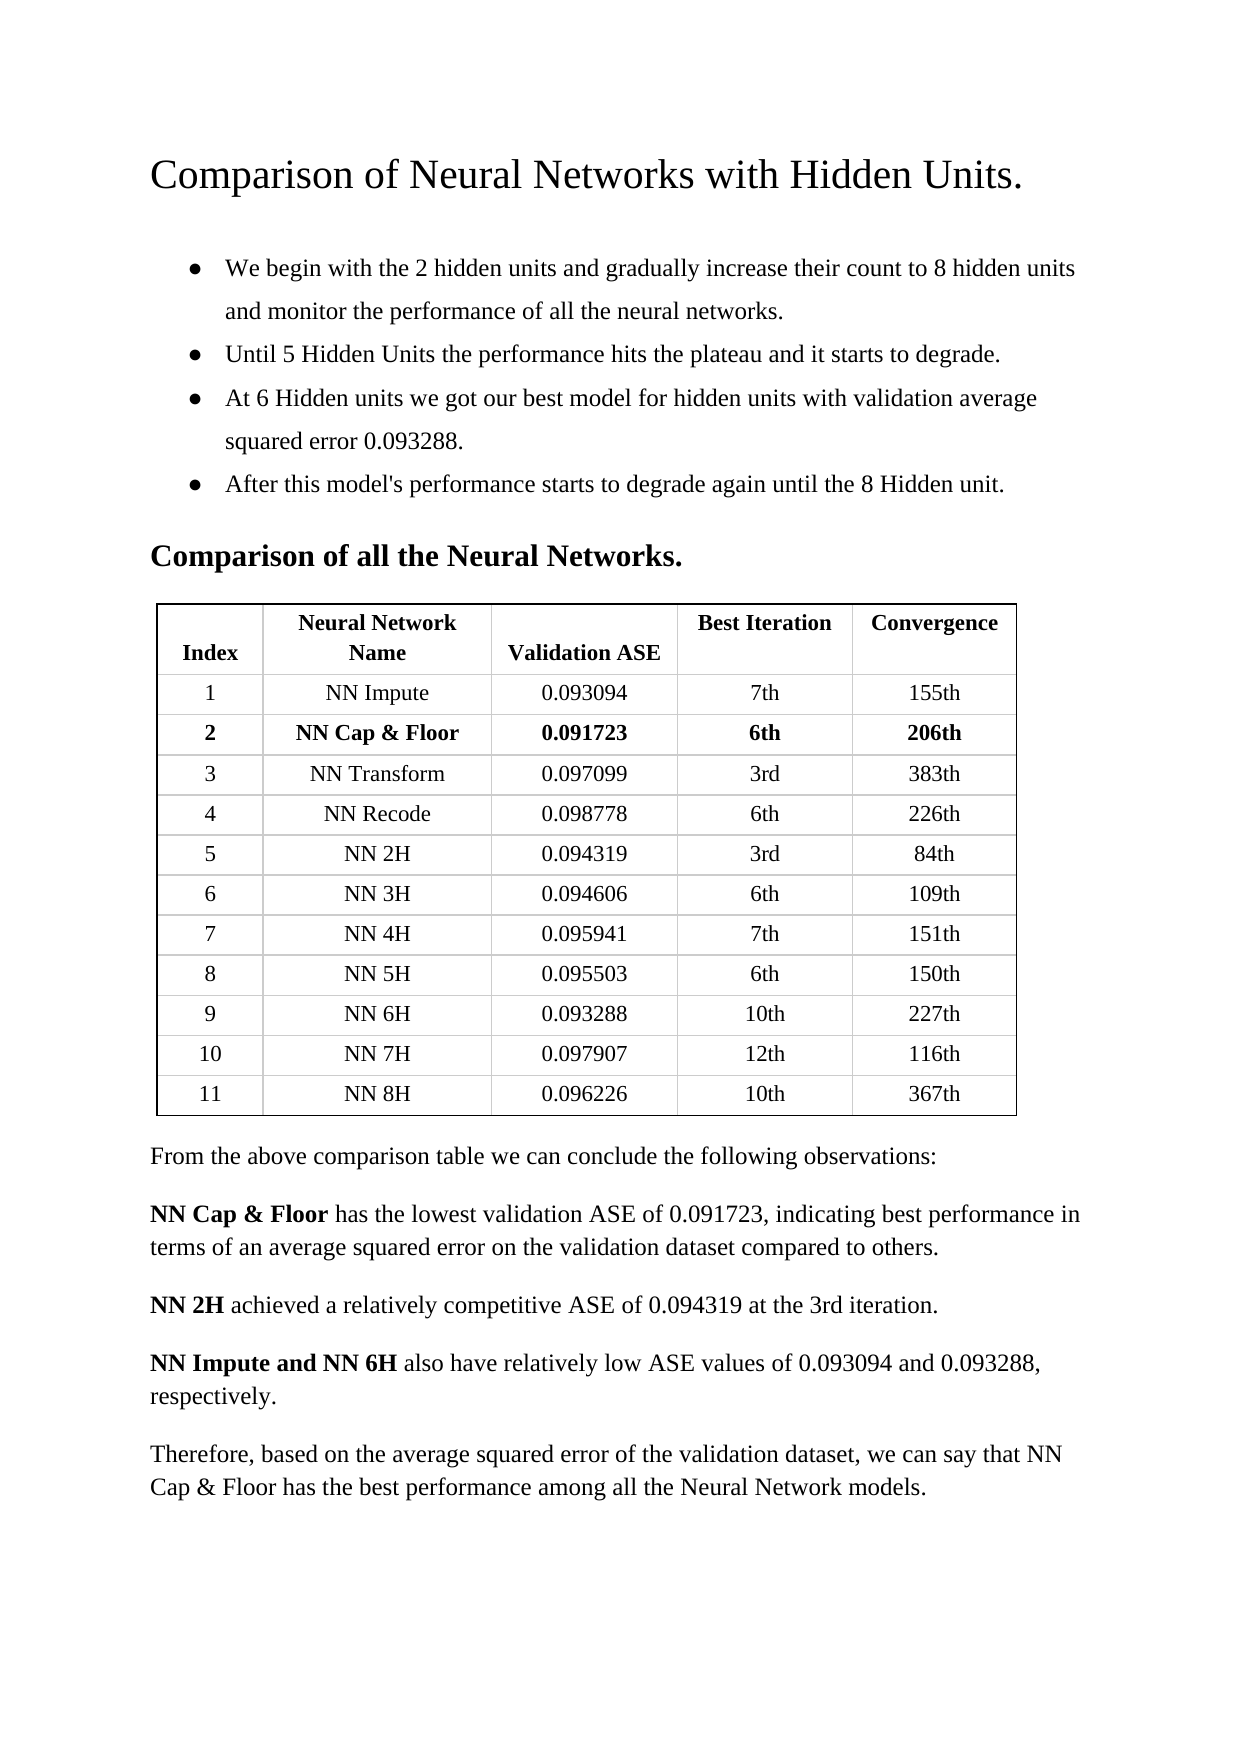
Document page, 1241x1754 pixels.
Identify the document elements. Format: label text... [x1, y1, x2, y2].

table_cell NN Recode [264, 796, 491, 834]
table_cell 84th [853, 836, 1016, 874]
table_cell 6th [678, 796, 852, 834]
table_header Neural Network Name [264, 605, 491, 674]
table_cell NN 5H [264, 956, 491, 994]
table_cell 8 [158, 956, 262, 994]
list After this model's performance starts to degrade again until the 8 Hidden unit. [187, 469, 1090, 498]
table_cell 7th [678, 675, 852, 714]
table_cell 7th [678, 916, 852, 954]
table_cell 6 [158, 876, 262, 914]
table_cell 2 [158, 715, 262, 754]
table_cell 0.098778 [492, 796, 677, 834]
table_cell 0.095941 [492, 916, 677, 954]
table_cell NN 8H [264, 1076, 491, 1115]
table_cell NN 4H [264, 916, 491, 954]
table_cell NN Cap & Floor [264, 715, 491, 754]
table_cell 0.094606 [492, 876, 677, 914]
table_cell 206th [853, 715, 1016, 754]
table_cell 116th [853, 1036, 1016, 1075]
list At 6 Hidden units we got our best model for hidden units with validation average squared error 0.093288. [187, 383, 1090, 454]
subtitle Comparison of Neural Networks with Hidden Units. [150, 150, 1090, 198]
table_cell 109th [853, 876, 1016, 914]
table_cell 3rd [678, 756, 852, 794]
table_cell 7 [158, 916, 262, 954]
table_cell 227th [853, 996, 1016, 1034]
table_cell 12th [678, 1036, 852, 1075]
table_cell 0.096226 [492, 1076, 677, 1115]
table_cell NN Impute [264, 675, 491, 714]
list Until 5 Hidden Units the performance hits the plateau and it starts to degrade. [187, 339, 1090, 368]
text From the above comparison table we can conclude the following observations: [150, 1141, 1090, 1170]
table_cell 226th [853, 796, 1016, 834]
table_cell 6th [678, 956, 852, 994]
table_cell 6th [678, 876, 852, 914]
text Therefore, based on the average squared error of the validation dataset, we can say that NN Cap & Floor has the best performance among all the Neural Network models. [150, 1439, 1090, 1501]
table_cell 10th [678, 1076, 852, 1115]
table_cell 0.093094 [492, 675, 677, 714]
table_cell 155th [853, 675, 1016, 714]
table_cell 150th [853, 956, 1016, 994]
table_header Index [158, 605, 262, 674]
table_cell 10 [158, 1036, 262, 1075]
table_cell NN Transform [264, 756, 491, 794]
text NN Cap & Floor has the lowest validation ASE of 0.091723, indicating best performance in terms of an average squared error on the validation dataset compared to others. [150, 1199, 1090, 1261]
table_cell 0.093288 [492, 996, 677, 1034]
table_cell 11 [158, 1076, 262, 1115]
table_cell 5 [158, 836, 262, 874]
table_cell 9 [158, 996, 262, 1034]
table_header Validation ASE [492, 605, 677, 674]
table_cell 4 [158, 796, 262, 834]
table_cell NN 6H [264, 996, 491, 1034]
table_cell 0.097099 [492, 756, 677, 794]
table_cell 6th [678, 715, 852, 754]
table_cell 0.091723 [492, 715, 677, 754]
table_cell NN 3H [264, 876, 491, 914]
table_header Convergence [853, 605, 1016, 674]
table_cell 10th [678, 996, 852, 1034]
table_cell 383th [853, 756, 1016, 794]
table_cell 0.097907 [492, 1036, 677, 1075]
text NN Impute and NN 6H also have relatively low ASE values of 0.093094 and 0.093288, respectively. [150, 1348, 1090, 1410]
table_cell 3 [158, 756, 262, 794]
text NN 2H achieved a relatively competitive ASE of 0.094319 at the 3rd iteration. [150, 1290, 1090, 1319]
table_cell NN 2H [264, 836, 491, 874]
table_cell 0.095503 [492, 956, 677, 994]
list We begin with the 2 hidden units and gradually increase their count to 8 hidden units and monitor the performance of all the neural networks. [187, 253, 1090, 325]
table_cell NN 7H [264, 1036, 491, 1075]
table_cell 367th [853, 1076, 1016, 1115]
table_cell 1 [158, 675, 262, 714]
table_cell 151th [853, 916, 1016, 954]
table_cell 0.094319 [492, 836, 677, 874]
table_header Best Iteration [678, 605, 852, 674]
table_cell 3rd [678, 836, 852, 874]
text Comparison of all the Neural Networks. [150, 537, 1090, 573]
